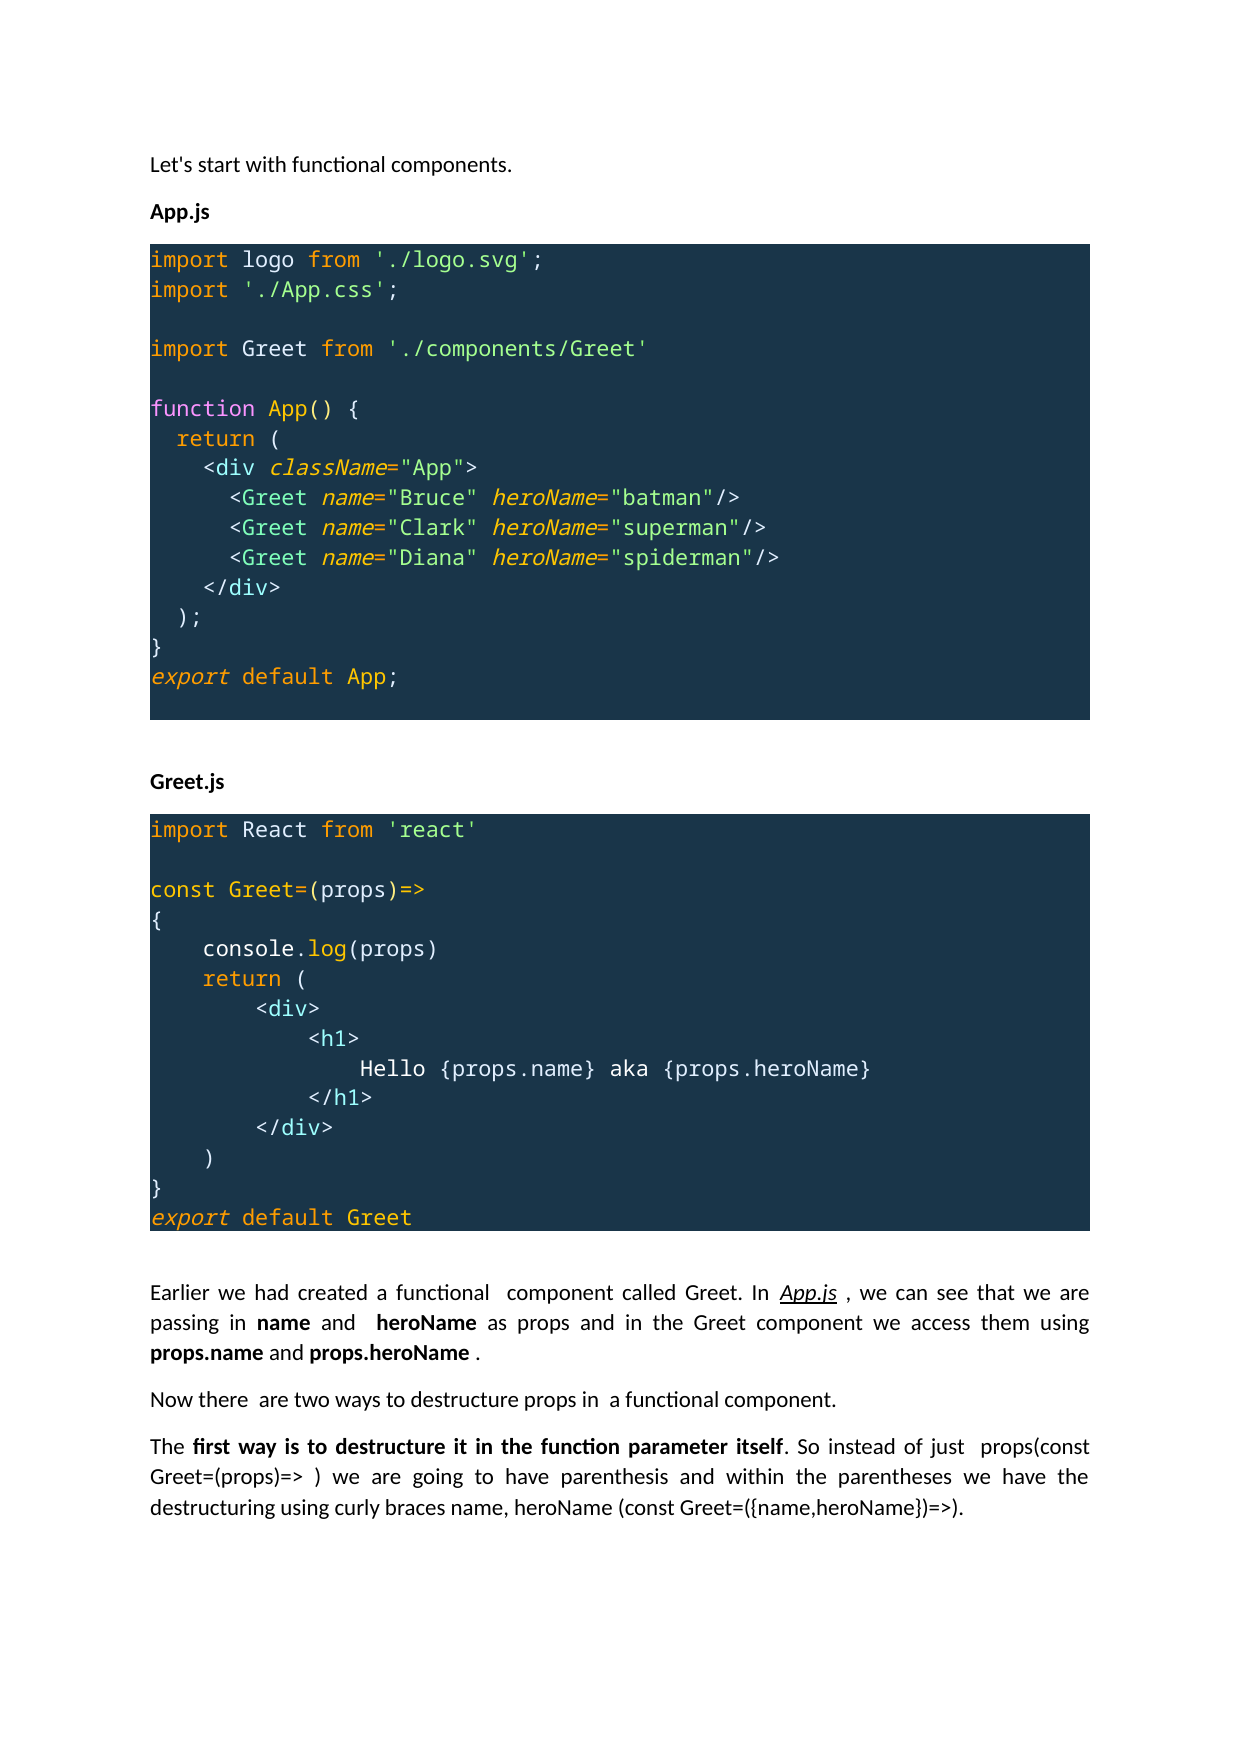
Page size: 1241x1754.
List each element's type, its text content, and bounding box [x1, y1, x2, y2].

text import './App.css'; [150, 273, 1090, 303]
text <Greet name="Bruce" heroName="batman"/> [150, 482, 1090, 512]
text The first way is to destructure it in the function parameter itself. So instead of just props(const Greet=(props)=> ) we are going to have parenthesis and within the parentheses we have the destructuring using curly braces name, heroName (const Greet=({name,heroName})=>). [150, 1432, 1090, 1521]
text <h1> [150, 1023, 1090, 1052]
text Hello {props.name} aka {props.heroName} [150, 1052, 1090, 1082]
text ) [150, 1142, 1090, 1172]
text { [150, 903, 1090, 933]
text return ( [150, 963, 1090, 993]
text } [150, 631, 1090, 661]
text function App() { [150, 393, 1090, 422]
text ); [150, 601, 1090, 631]
text Now there are two ways to destructure props in a functional component. [150, 1385, 1090, 1413]
text const Greet=(props)=> [150, 874, 1090, 903]
text </div> [150, 571, 1090, 601]
text Let's start with functional components. [150, 150, 1090, 178]
text <div className="App"> [150, 452, 1090, 482]
text <div> [150, 993, 1090, 1023]
text <Greet name="Diana" heroName="spiderman"/> [150, 542, 1090, 571]
text return ( [150, 422, 1090, 452]
text Greet.js [150, 767, 1090, 795]
text import logo from './logo.svg'; [150, 244, 1090, 273]
text </h1> [150, 1082, 1090, 1112]
text console.log(props) [150, 933, 1090, 963]
text import React from 'react' [150, 814, 1090, 844]
text </div> [150, 1112, 1090, 1142]
text import Greet from './components/Greet' [150, 333, 1090, 363]
text <Greet name="Clark" heroName="superman"/> [150, 512, 1090, 542]
text export default Greet [150, 1201, 1090, 1231]
text Earlier we had created a functional component called Greet. In App.js , we can see that we are passing in name and heroName as props and in the Greet component we access them using props.name and props.heroName . [150, 1278, 1090, 1367]
text export default App; [150, 661, 1090, 691]
text } [150, 1172, 1090, 1201]
text App.js [150, 197, 1090, 225]
